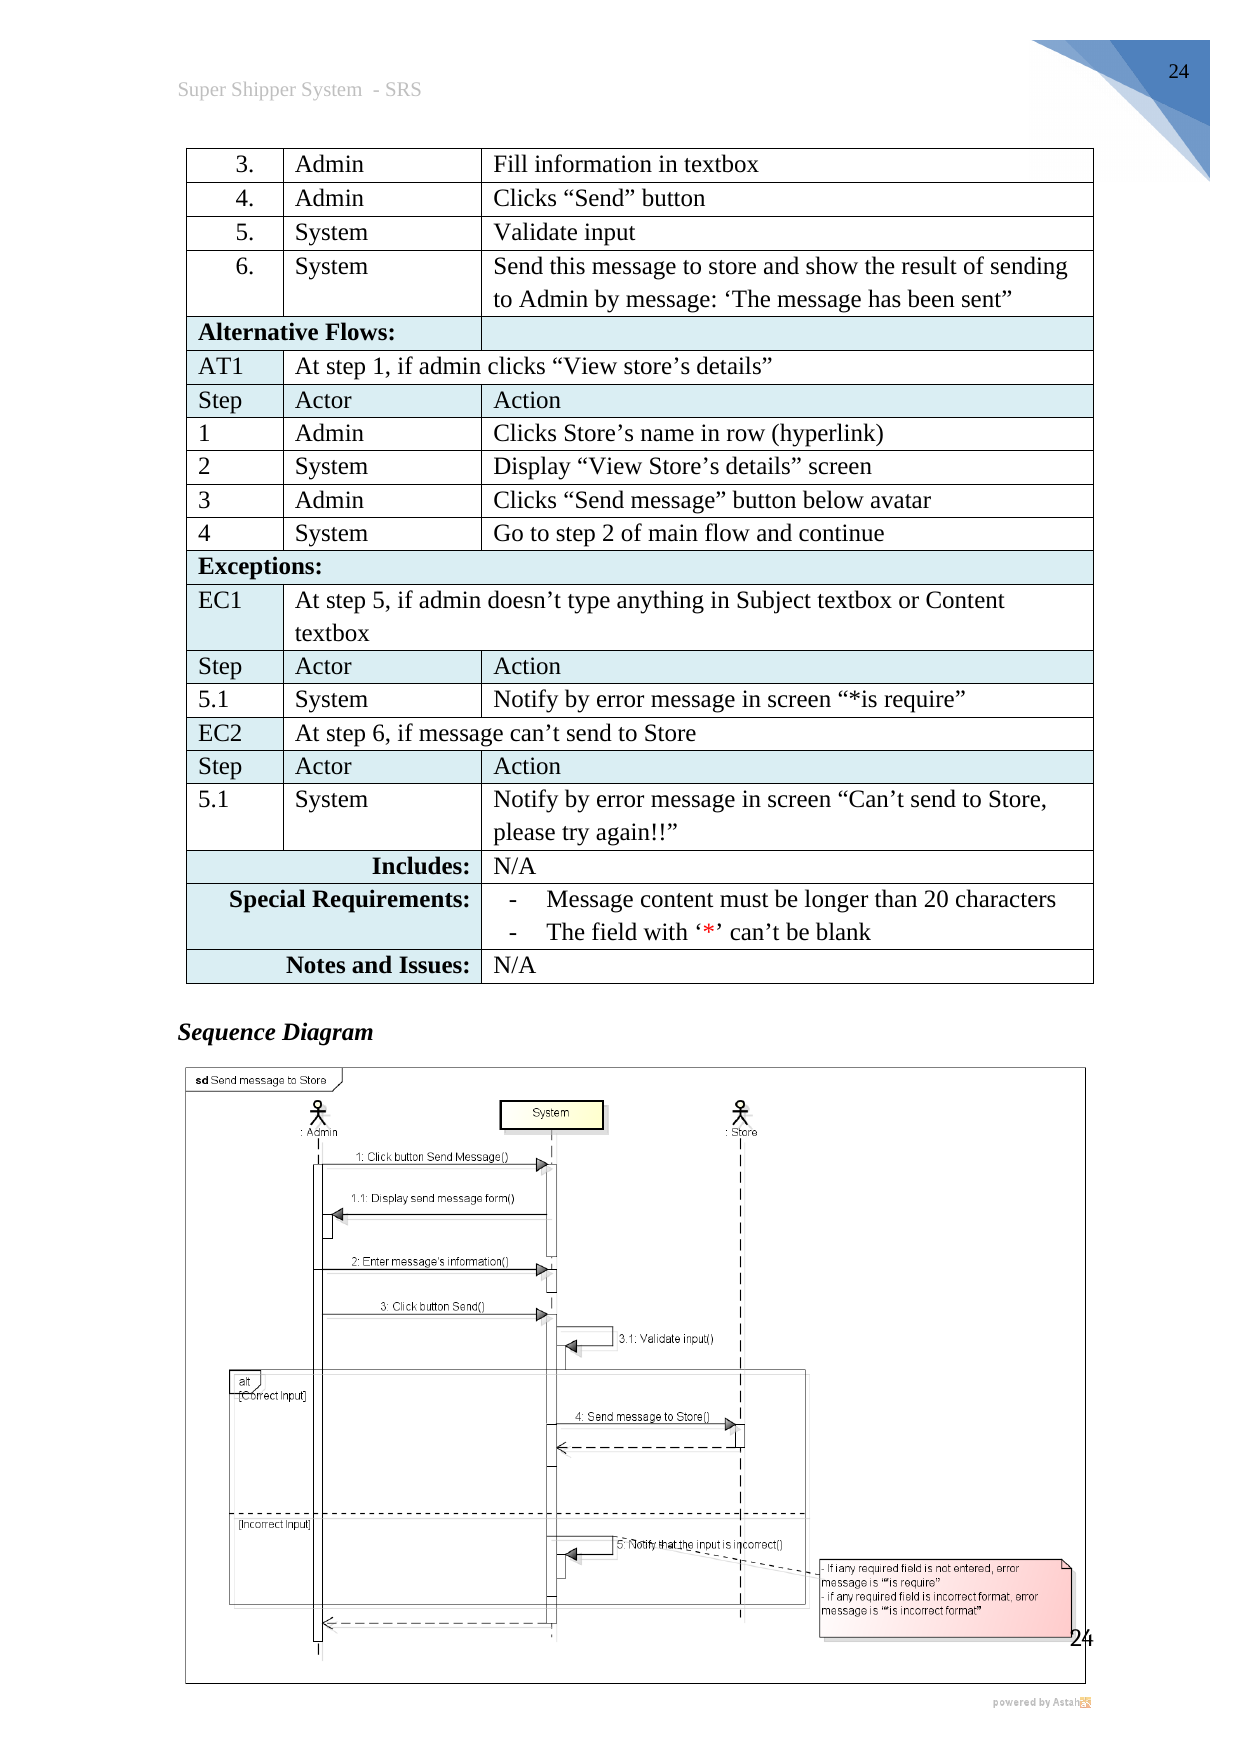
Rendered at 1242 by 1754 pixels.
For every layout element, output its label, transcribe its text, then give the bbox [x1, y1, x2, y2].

table_cell Send this message to store and show the result of sending to Admin by message: ‘The message has been sent” [482, 251, 1093, 316]
table_cell System [284, 251, 481, 316]
table_cell [187, 149, 283, 182]
table_cell Exceptions: [187, 551, 1093, 584]
table_cell Action [482, 385, 1093, 417]
table_cell System [284, 518, 481, 550]
table_cell Alternative Flows: [187, 317, 481, 350]
table_cell Step [187, 651, 283, 683]
table_cell System [284, 784, 481, 850]
text Sequence Diagram [177, 1017, 1094, 1046]
table_cell Clicks Store’s name in row (hyperlink) [482, 418, 1093, 450]
table_cell Action [482, 751, 1093, 783]
table_cell 5.1 [187, 784, 283, 850]
table_cell [187, 183, 283, 216]
picture [177, 1059, 1094, 1711]
table_cell At step 6, if message can’t send to Store [284, 718, 1093, 750]
table_cell Admin [284, 485, 481, 517]
table_cell Notes and Issues: [187, 950, 481, 983]
table_cell Fill information in textbox [482, 149, 1093, 182]
table_cell AT1 [187, 351, 283, 384]
table_cell Clicks “Send” button [482, 183, 1093, 216]
table_cell Action [482, 651, 1093, 683]
table_cell Message content must be longer than 20 characters The field with ‘*’ can’t be blank [482, 884, 1093, 949]
table_cell N/A [482, 950, 1093, 983]
table_cell 2 [187, 451, 283, 484]
table_cell 1 [187, 418, 283, 450]
table_cell [187, 251, 283, 316]
table_cell [187, 217, 283, 250]
table_cell Admin [284, 149, 481, 182]
table_cell Step [187, 385, 283, 417]
table_cell At step 5, if admin doesn’t type anything in Subject textbox or Content textbox [284, 585, 1093, 650]
table_cell At step 1, if admin clicks “View store’s details” [284, 351, 1093, 384]
table_cell [482, 317, 1093, 350]
table_cell Special Requirements: [187, 884, 481, 949]
table_cell Step [187, 751, 283, 783]
table_cell 5.1 [187, 684, 283, 717]
table_cell 4 [187, 518, 283, 550]
table_cell EC1 [187, 585, 283, 650]
table_cell 3 [187, 485, 283, 517]
table_cell Actor [284, 751, 481, 783]
table_cell Go to step 2 of main flow and continue [482, 518, 1093, 550]
picture [1029, 40, 1210, 182]
table_cell N/A [482, 851, 1093, 883]
table_cell System [284, 684, 481, 717]
table_cell Admin [284, 183, 481, 216]
table_cell System [284, 217, 481, 250]
table_cell Actor [284, 385, 481, 417]
table_cell Clicks “Send message” button below avatar [482, 485, 1093, 517]
table_cell Display “View Store’s details” screen [482, 451, 1093, 484]
table_cell Actor [284, 651, 481, 683]
table_cell Includes: [187, 851, 481, 883]
table_cell System [284, 451, 481, 484]
table_cell Notify by error message in screen “Can’t send to Store, please try again!!” [482, 784, 1093, 850]
table_cell Notify by error message in screen “*is require” [482, 684, 1093, 717]
table_cell Admin [284, 418, 481, 450]
table_cell EC2 [187, 718, 283, 750]
table_cell Validate input [482, 217, 1093, 250]
